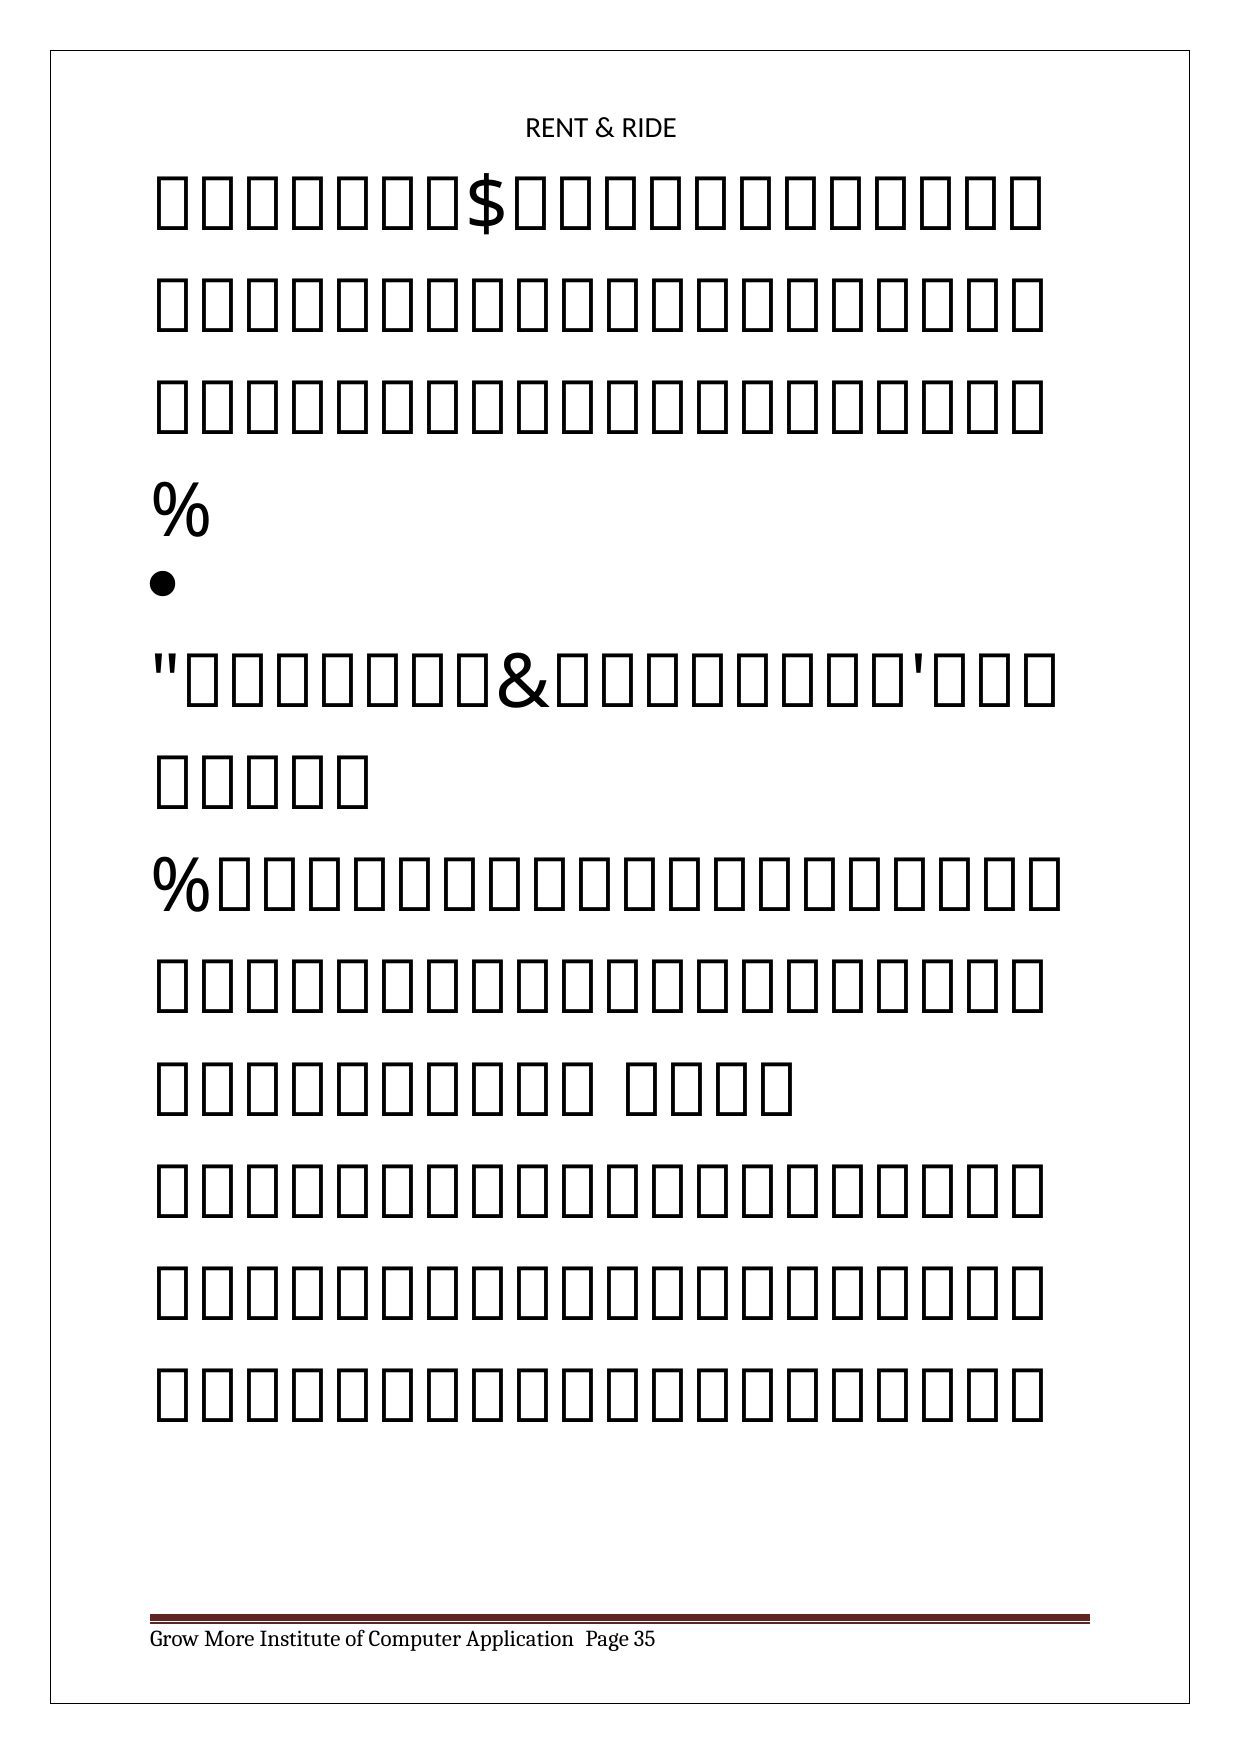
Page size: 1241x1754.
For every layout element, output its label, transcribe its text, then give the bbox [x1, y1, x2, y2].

text $% [150, 150, 1090, 559]
text "&'%  [150, 559, 1090, 1138]
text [150, 1138, 1090, 1444]
